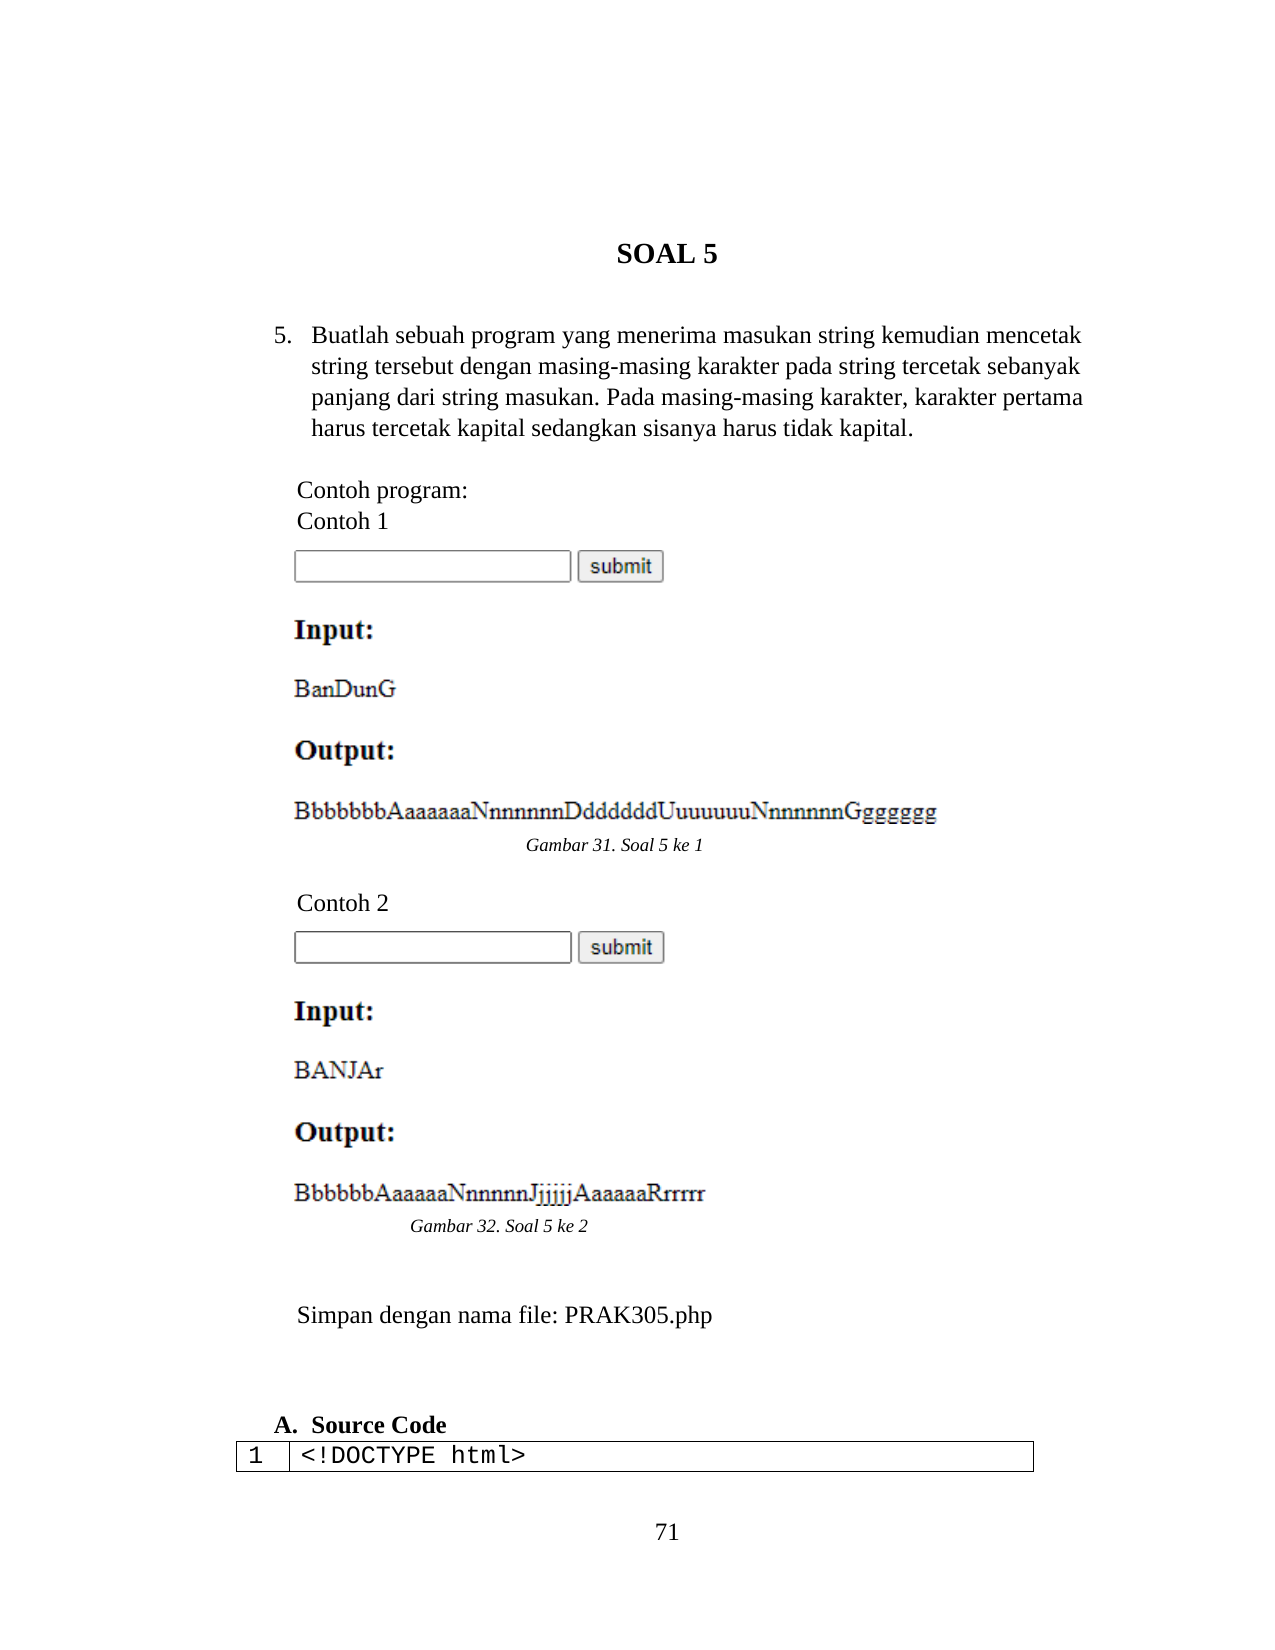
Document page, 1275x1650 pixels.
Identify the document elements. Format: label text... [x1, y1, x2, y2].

picture [293, 931, 707, 1206]
subtitle Source Code [274, 1410, 1098, 1439]
list Contoh 2 [297, 888, 1098, 917]
list Simpan dengan nama file: PRAK305.php [297, 1300, 1098, 1329]
list Buatlah sebuah program yang menerima masukan string kemudian mencetak string tersebut dengan masing-masing karakter pada string tercetak sebanyak panjang dari string masukan. Pada masing-masing karakter, karakter pertama harus tercetak kapital sedangkan sisanya harus tidak kapital. [274, 320, 1098, 442]
subtitle SOAL 5 [236, 236, 1098, 270]
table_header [290, 1442, 1033, 1471]
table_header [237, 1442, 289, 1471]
picture [293, 550, 938, 824]
list Contoh 1 [297, 506, 1098, 535]
list Contoh program: [297, 475, 1098, 504]
